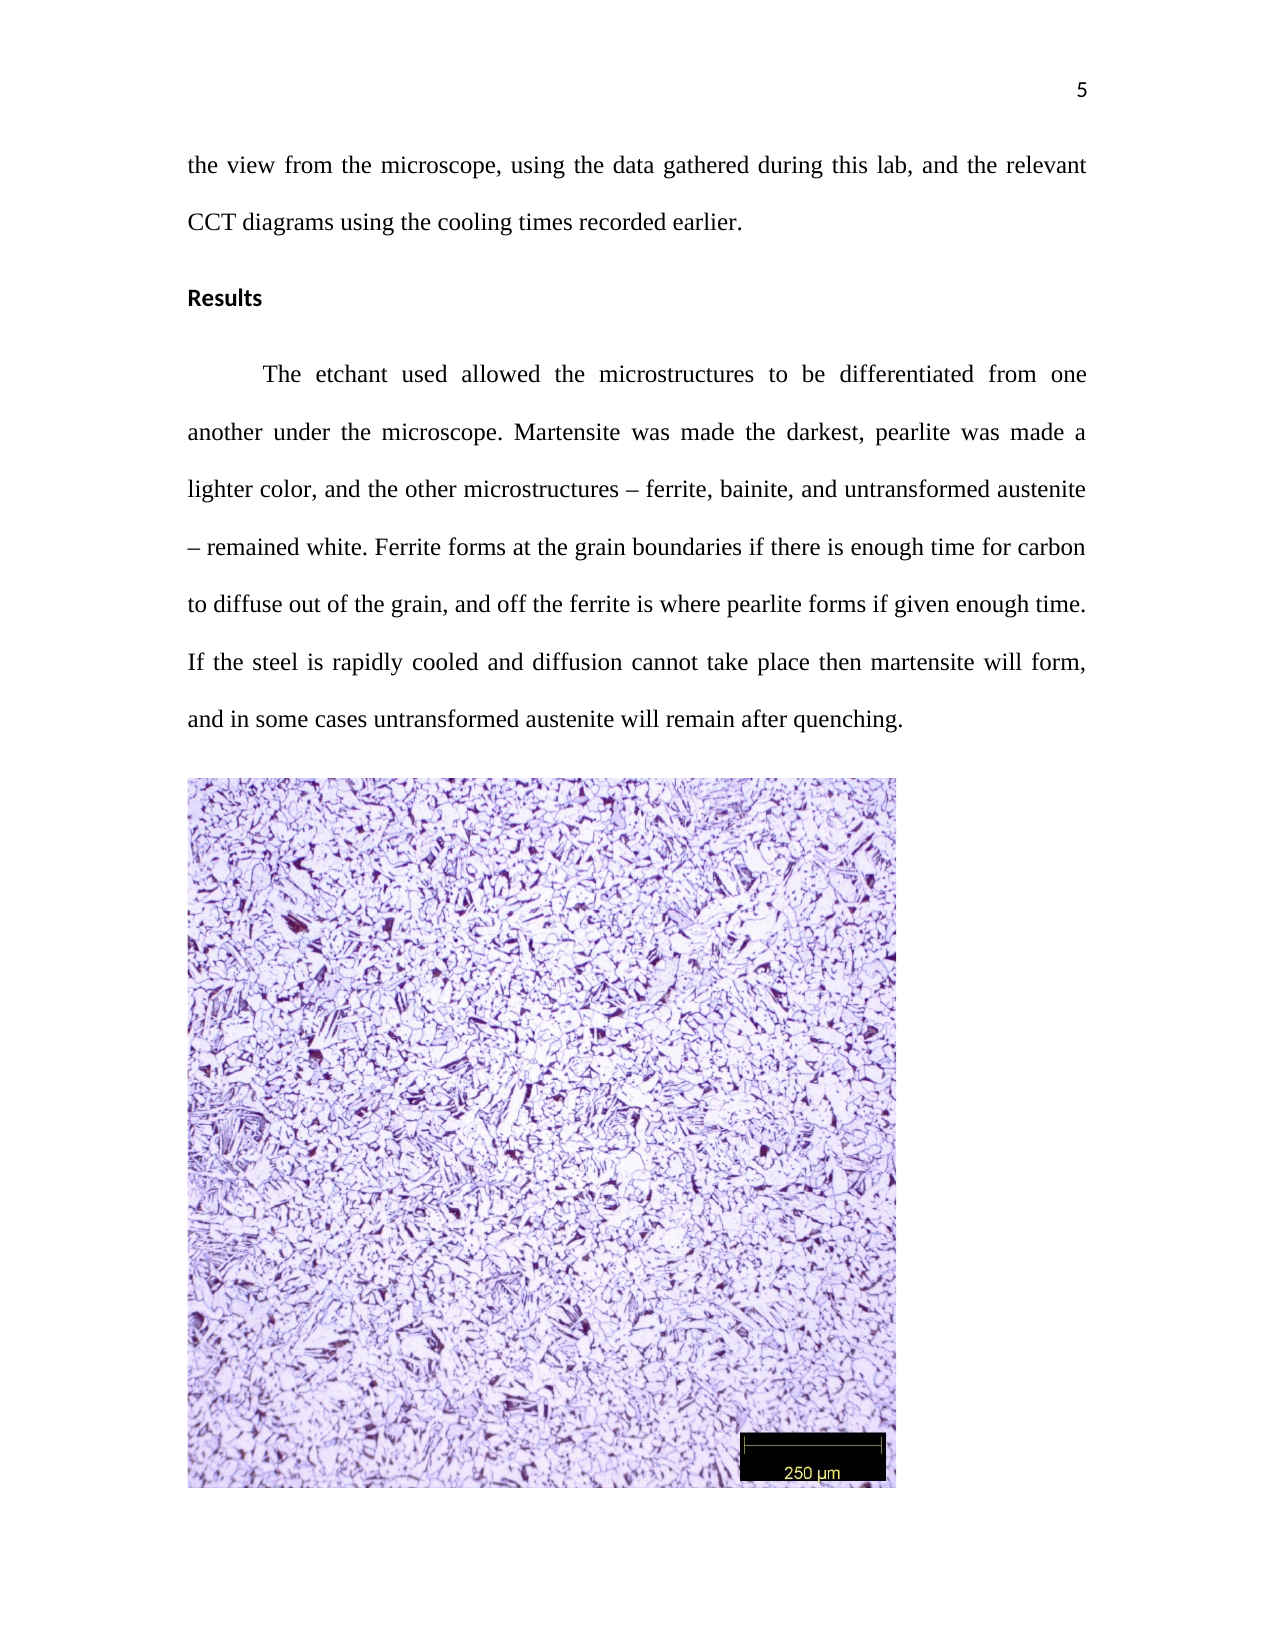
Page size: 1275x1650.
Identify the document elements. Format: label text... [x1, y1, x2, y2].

picture [187, 778, 897, 1488]
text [187, 150, 1087, 236]
text The etchant used allowed the microstructures to be differentiated from one another under the microscope. Martensite was made the darkest, pearlite was made a lighter color, and the other microstructures – ferrite, bainite, and untransformed austenite – remained white. Ferrite forms at the grain boundaries if there is enough time for carbon to diffuse out of the grain, and off the ferrite is where pearlite forms if given enough time. If the steel is rapidly cooled and diffusion cannot take place then martensite will form, and in some cases untransformed austenite will remain after quenching. [187, 359, 1087, 733]
text Results [187, 282, 1087, 312]
